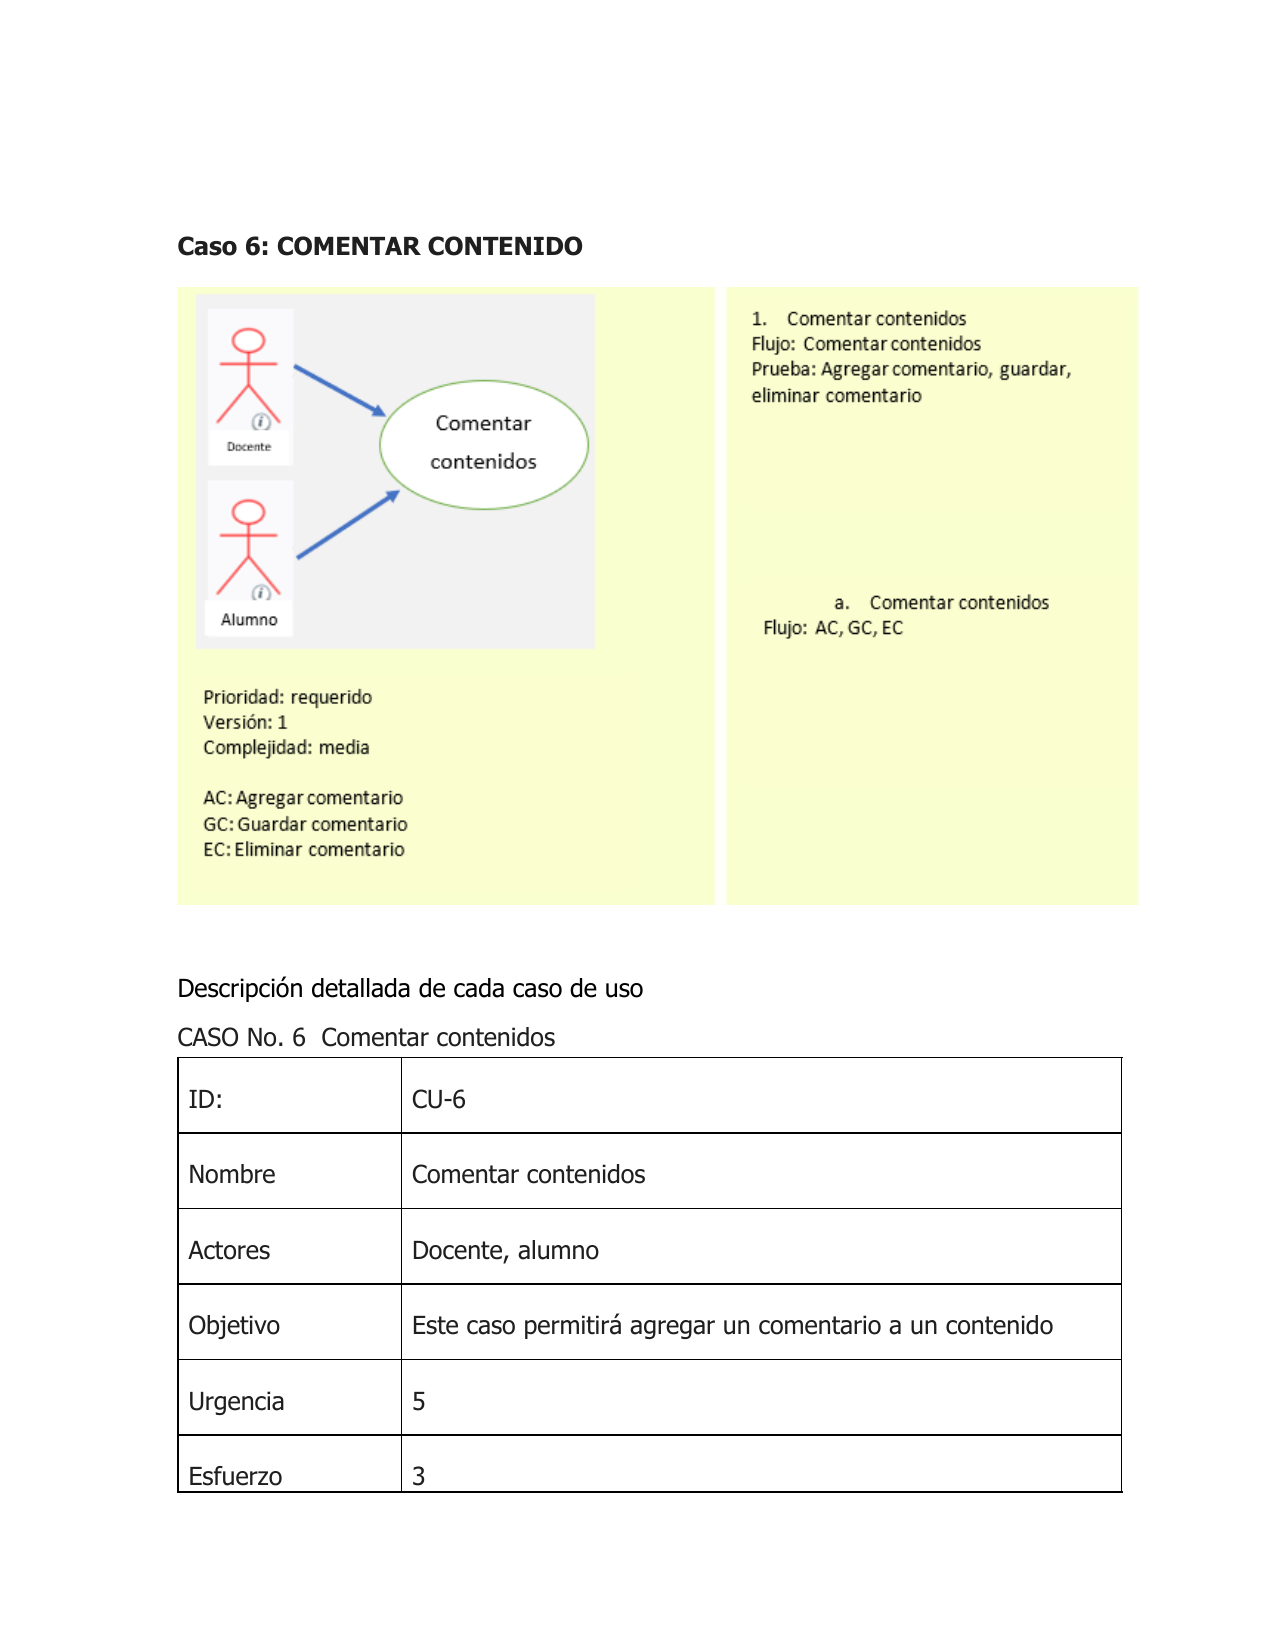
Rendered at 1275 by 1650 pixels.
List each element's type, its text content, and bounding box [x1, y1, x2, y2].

table_header CU-6 [402, 1058, 1121, 1132]
text Caso 6: COMENTAR CONTENIDO [177, 230, 1098, 260]
table_cell Comentar contenidos [402, 1134, 1121, 1208]
table_cell Esfuerzo [179, 1436, 401, 1491]
picture [177, 287, 1139, 905]
table_header ID: [179, 1058, 401, 1132]
table_cell Docente, alumno [402, 1209, 1121, 1283]
table_cell Nombre [179, 1134, 401, 1208]
table_cell 5 [402, 1360, 1121, 1434]
table_cell Urgencia [179, 1360, 401, 1434]
table_cell 3 [402, 1436, 1121, 1491]
table_cell Este caso permitirá agregar un comentario a un contenido [402, 1285, 1121, 1359]
text CASO No. 6 Comentar contenidos [177, 1022, 1098, 1052]
table_cell Actores [179, 1209, 401, 1283]
table_cell Objetivo [179, 1285, 401, 1359]
text Descripción detallada de cada caso de uso [177, 973, 1098, 1003]
